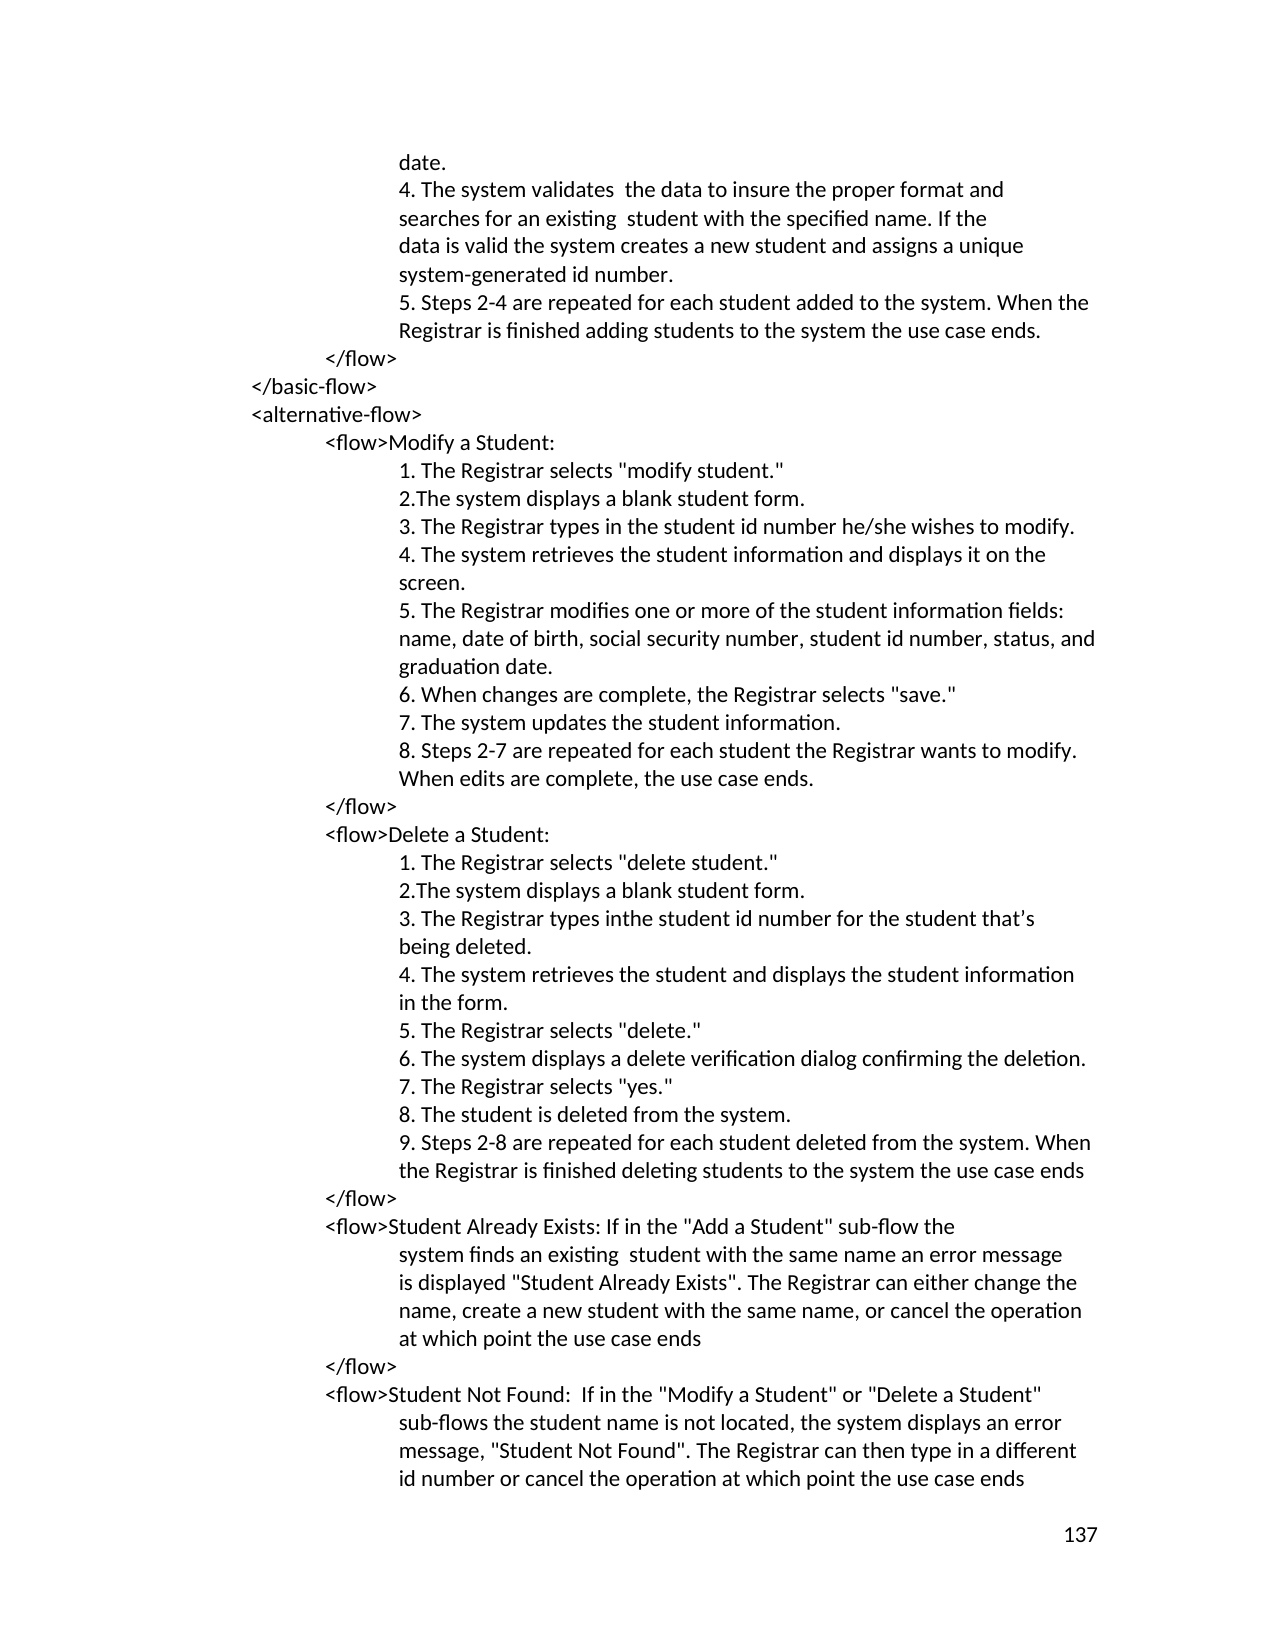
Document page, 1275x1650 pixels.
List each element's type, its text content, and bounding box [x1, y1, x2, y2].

text <flow>Student Already Exists: If in the "Add a Student" sub-flow the [177, 1212, 1098, 1240]
text <flow>Student Not Found: If in the "Modify a Student" or "Delete a Student" sub-flows the student name is not located, the system displays an error message, "Student Not Found". The Registrar can then type in a different id number or cancel the operation at which point the use case ends [177, 1381, 1098, 1493]
text 1. The Registrar selects "delete student." [177, 848, 1098, 876]
text screen. [177, 568, 1098, 596]
text 9. Steps 2-8 are repeated for each student deleted from the system. When the Registrar is finished deleting students to the system the use case ends [177, 1128, 1098, 1184]
text data is valid the system creates a new student and assigns a unique [177, 232, 1098, 260]
text 8. Steps 2-7 are repeated for each student the Registrar wants to modify. When edits are complete, the use case ends. [177, 736, 1098, 792]
text is displayed "Student Already Exists". The Registrar can either change the name, create a new student with the same name, or cancel the operation at which point the use case ends [177, 1268, 1098, 1352]
text 4. The system retrieves the student information and displays it on the [177, 540, 1098, 568]
text 2.The system displays a blank student form. [177, 484, 1098, 512]
text 1. The Registrar selects "modify student." [177, 456, 1098, 484]
text 6. The system displays a delete verification dialog confirming the deletion. [177, 1044, 1098, 1072]
text system finds an existing student with the same name an error message [177, 1240, 1098, 1268]
text </flow> [177, 1184, 1098, 1212]
text system-generated id number. [177, 260, 1098, 288]
text </flow> [177, 344, 1098, 372]
text 7. The Registrar selects "yes." [177, 1072, 1098, 1100]
text 4. The system validates the data to insure the proper format and [177, 176, 1098, 204]
text 5. Steps 2-4 are repeated for each student added to the system. When the Registrar is finished adding students to the system the use case ends. [177, 288, 1098, 344]
text 5. The Registrar selects "delete." [177, 1016, 1098, 1044]
text 4. The system retrieves the student and displays the student information in the form. [177, 960, 1098, 1016]
text <flow>Delete a Student: [177, 820, 1098, 848]
text 3. The Registrar types in the student id number he/she wishes to modify. [177, 512, 1098, 540]
text being deleted. [177, 932, 1098, 960]
text 3. The Registrar types inthe student id number for the student that’s [177, 904, 1098, 932]
text 2.The system displays a blank student form. [177, 876, 1098, 904]
text 5. The Registrar modifies one or more of the student information fields: name, date of birth, social security number, student id number, status, and graduation date. [177, 596, 1098, 680]
text 7. The system updates the student information. [177, 708, 1098, 736]
text searches for an existing student with the specified name. If the [177, 204, 1098, 232]
text 6. When changes are complete, the Registrar selects "save." [177, 680, 1098, 708]
text 8. The student is deleted from the system. [177, 1100, 1098, 1128]
text date. [177, 148, 1098, 176]
text </flow> [177, 1352, 1098, 1381]
text </basic-flow> [177, 372, 1098, 400]
text <flow>Modify a Student: [177, 428, 1098, 456]
text </flow> [177, 792, 1098, 820]
text <alternative-flow> [177, 400, 1098, 428]
